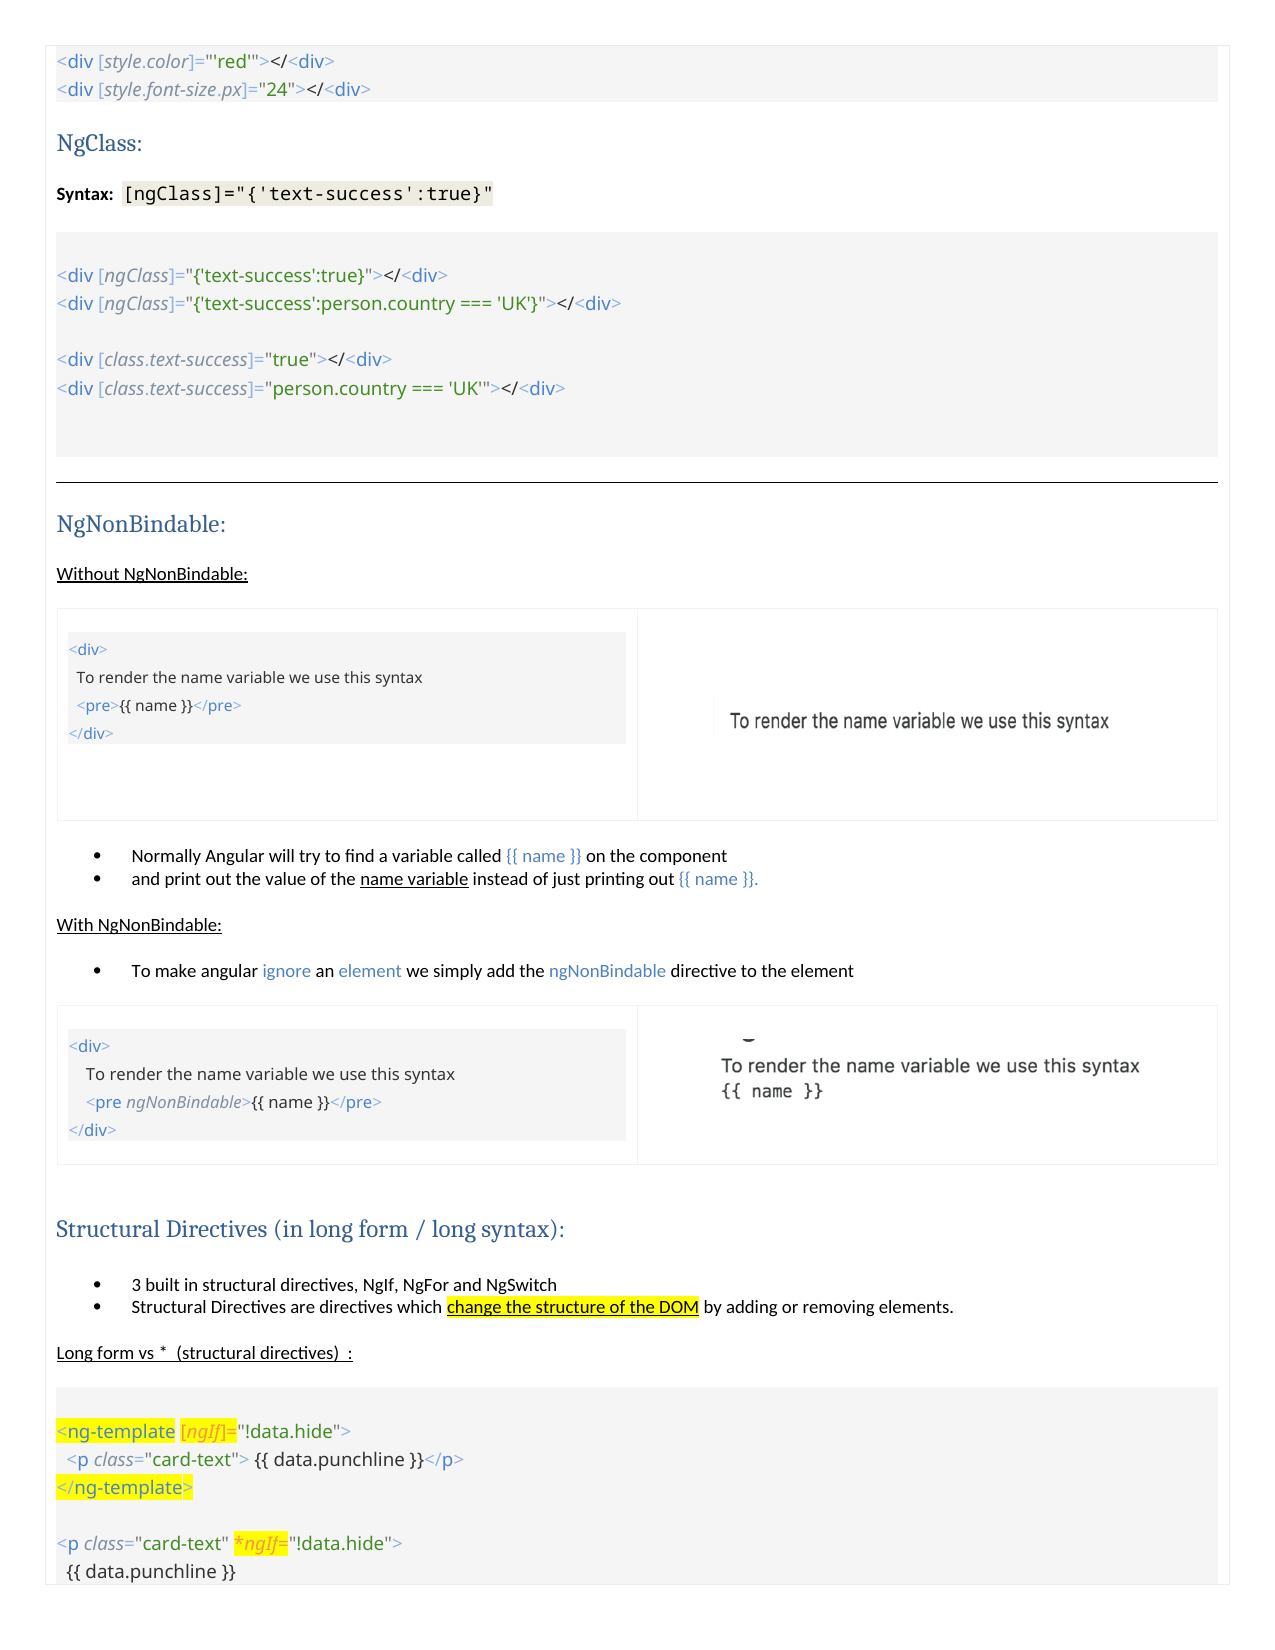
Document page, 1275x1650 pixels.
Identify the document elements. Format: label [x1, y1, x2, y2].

picture [703, 1039, 1152, 1131]
table_cell [46, 46, 1229, 1584]
picture [713, 695, 1142, 734]
